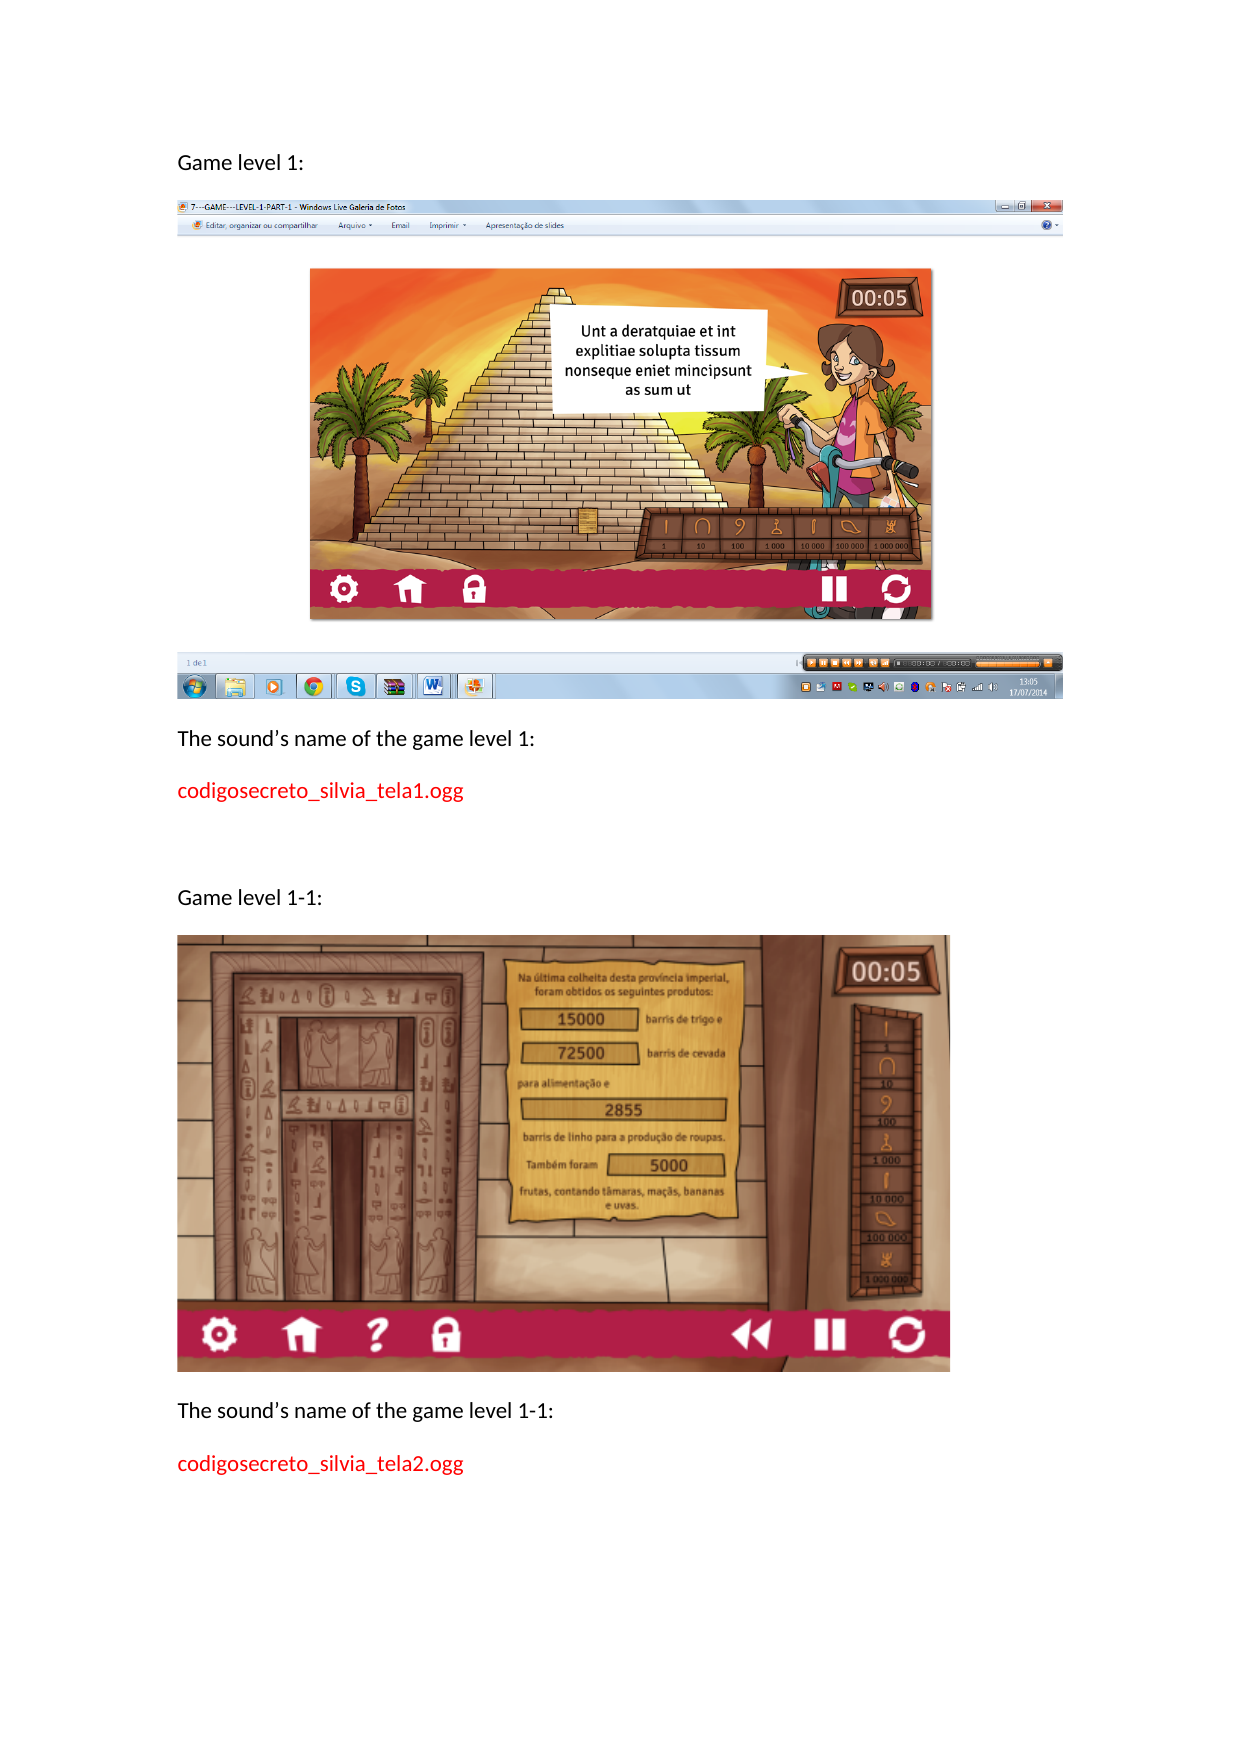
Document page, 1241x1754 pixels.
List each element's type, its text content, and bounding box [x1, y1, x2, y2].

text The sound’s name of the game level 1-1: [177, 1396, 1063, 1424]
text codigosecreto_silvia_tela2.ogg [177, 1449, 1063, 1477]
picture [177, 200, 1063, 699]
text The sound’s name of the game level 1: [177, 724, 1063, 752]
text codigosecreto_silvia_tela1.ogg [177, 777, 1063, 805]
text Game level 1: [177, 148, 1063, 176]
text Game level 1-1: [177, 883, 1063, 911]
picture [177, 935, 951, 1372]
